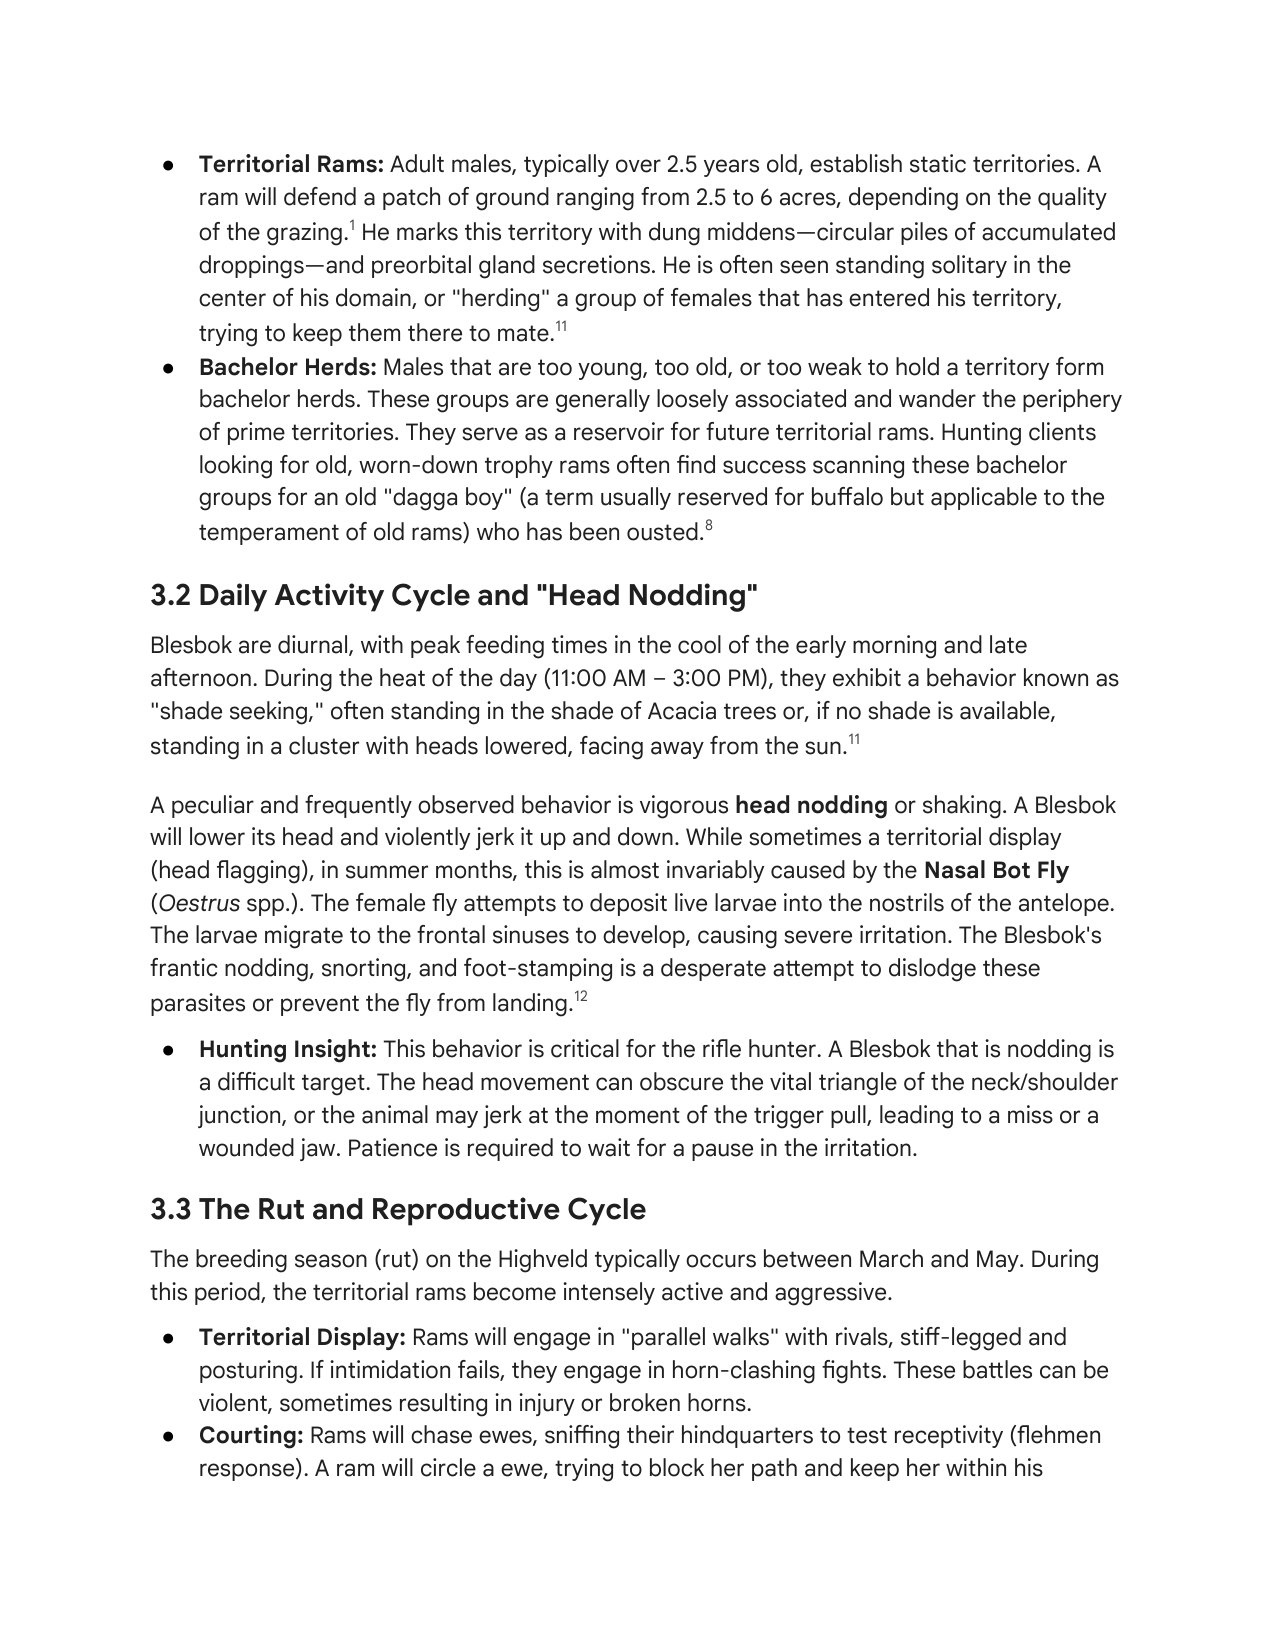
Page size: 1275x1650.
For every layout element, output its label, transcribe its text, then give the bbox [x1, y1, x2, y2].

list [161, 1422, 1125, 1483]
subtitle 3.3 The Rut and Reproductive Cycle [150, 1192, 1125, 1228]
text The breeding season (rut) on the Highveld typically occurs between March and May. During this period, the territorial rams become intensely active and aggressive. [150, 1246, 1125, 1307]
list Territorial Display: Rams will engage in "parallel walks" with rivals, stiff-legged and posturing. If intimidation fails, they engage in horn-clashing fights. These battles can be violent, sometimes resulting in injury or broken horns. [161, 1324, 1125, 1418]
list Hunting Insight: This behavior is critical for the rifle hunter. A Blesbok that is nodding is a difficult target. The head movement can obscure the vital triangle of the neck/shoulder junction, or the animal may jerk at the moment of the trigger pull, leading to a miss or a wounded jaw. Patience is required to wait for a pause in the irritation. [161, 1036, 1125, 1163]
text A peculiar and frequently observed behavior is vigorous head nodding or shaking. A Blesbok will lower its head and violently jerk it up and down. While sometimes a territorial display (head flagging), in summer months, this is almost invariably caused by the Nasal Bot Fly (Oestrus spp.). The female fly attempts to deposit live larvae into the nostrils of the antelope. The larvae migrate to the frontal sinuses to develop, causing severe irritation. The Blesbok's frantic nodding, snorting, and foot-stamping is a desperate attempt to dislodge these parasites or prevent the fly from landing.12 [150, 791, 1125, 1019]
list Bachelor Herds: Males that are too young, too old, or too weak to hold a territory form bachelor herds. These groups are generally loosely associated and wander the periphery of prime territories. They serve as a reservoir for future territorial rams. Hunting clients looking for old, worn-down trophy rams often find success scanning these bachelor groups for an old "dagga boy" (a term usually reserved for buffalo but applicable to the temperament of old rams) who has been ousted.8 [161, 353, 1125, 548]
text Blesbok are diurnal, with peak feeding times in the cool of the early morning and late afternoon. During the heat of the day (11:00 AM – 3:00 PM), they exhibit a behavior known as "shade seeking," often standing in the shade of Acacia trees or, if no shade is available, standing in a cluster with heads lowered, facing away from the sun.11 [150, 632, 1125, 761]
list Territorial Rams: Adult males, typically over 2.5 years old, establish static territories. A ram will defend a patch of ground ranging from 2.5 to 6 acres, depending on the quality of the grazing.1 He marks this territory with dung middens—circular piles of accumulated droppings—and preorbital gland secretions. He is often seen standing solitary in the center of his domain, or "herding" a group of females that has entered his territory, trying to keep them there to mate.11 [161, 150, 1125, 348]
subtitle 3.2 Daily Activity Cycle and "Head Nodding" [150, 577, 1125, 614]
